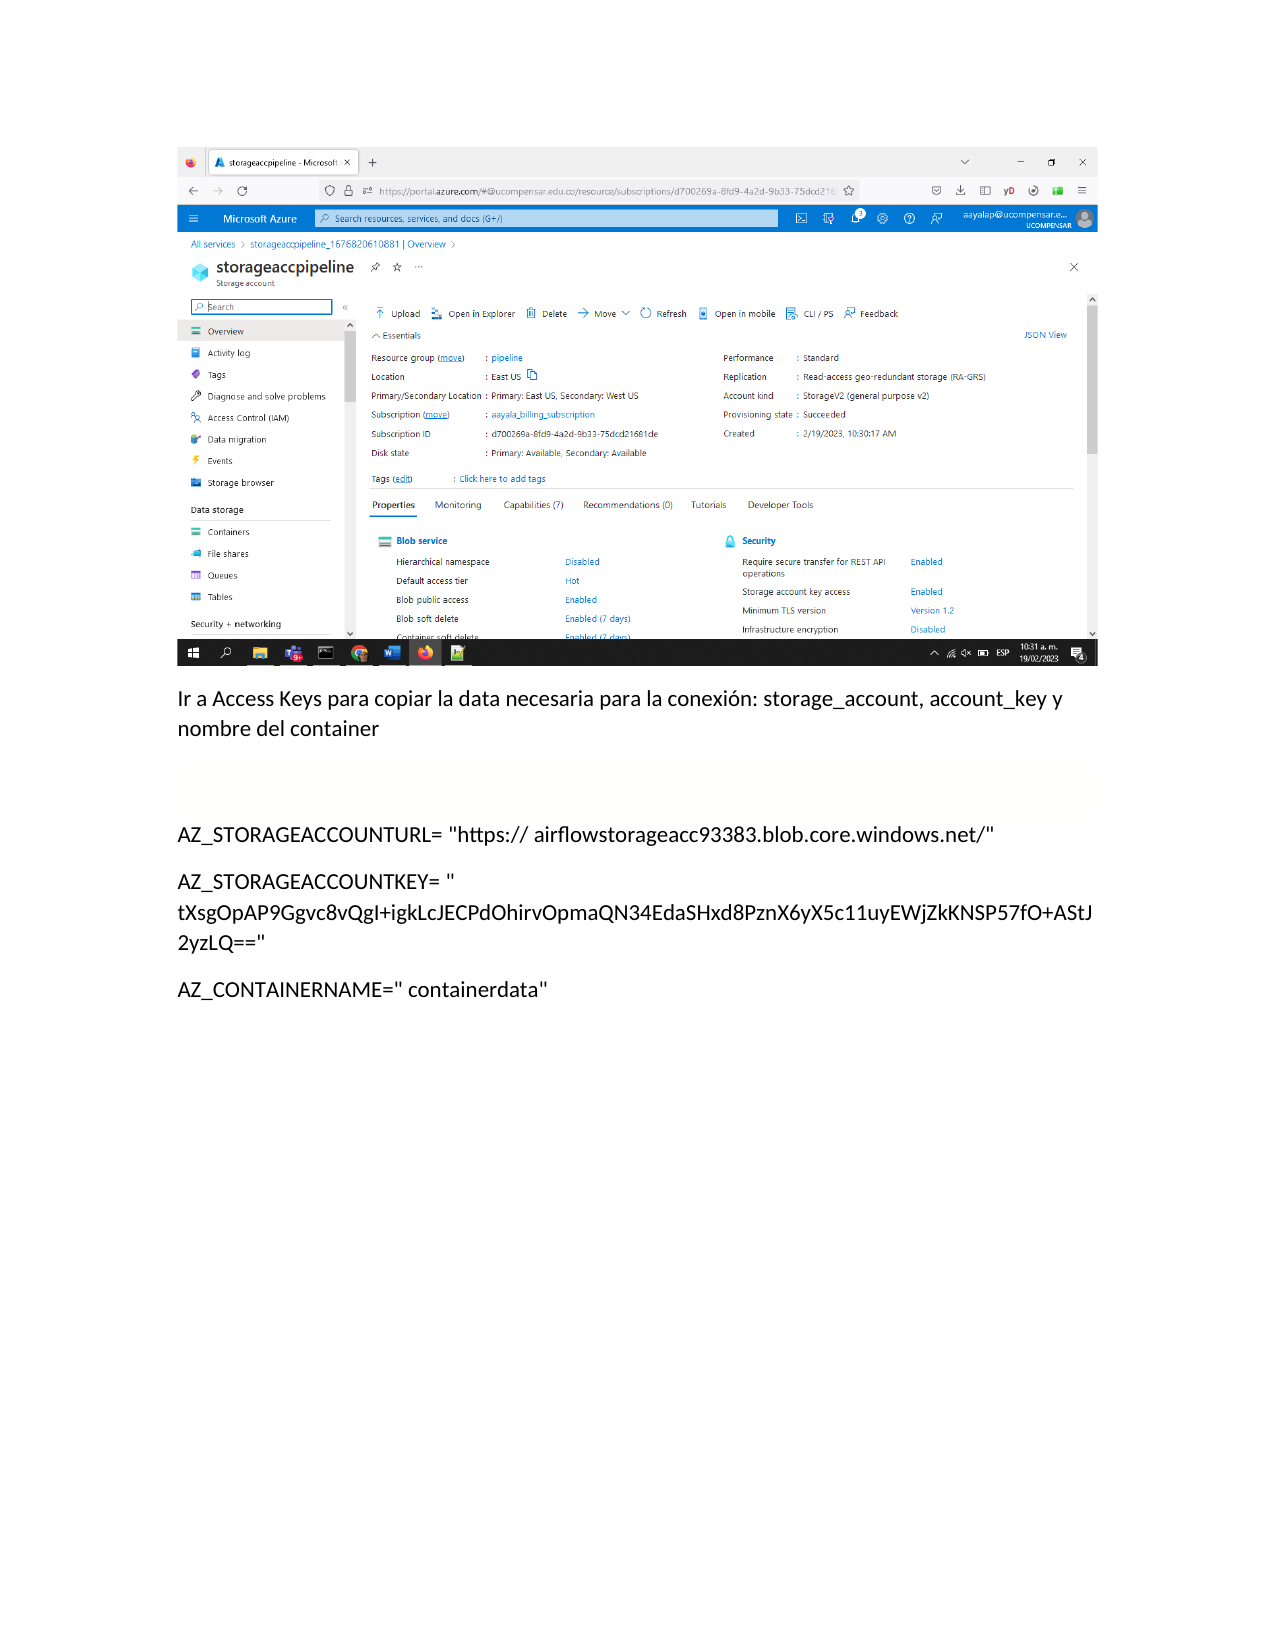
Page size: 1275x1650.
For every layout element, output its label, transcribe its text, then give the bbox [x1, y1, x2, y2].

text Ir a Access Keys para copiar la data necesaria para la conexión: storage_account, account_key y nombre del container [177, 684, 1098, 742]
text AZ_STORAGEACCOUNTKEY= " tXsgOpAP9Ggvc8vQgI+igkLcJECPdOhirvOpmaQN34EdaSHxd8PznX6yX5c11uyEWjZkKNSP57fO+AStJ2yzLQ==" [177, 867, 1098, 956]
text AZ_STORAGEACCOUNTURL= "https:// airflowstorageacc93383.blob.core.windows.net/" [177, 821, 1098, 848]
text AZ_CONTAINERNAME=" containerdata" [177, 975, 1098, 1003]
picture [177, 147, 1098, 666]
